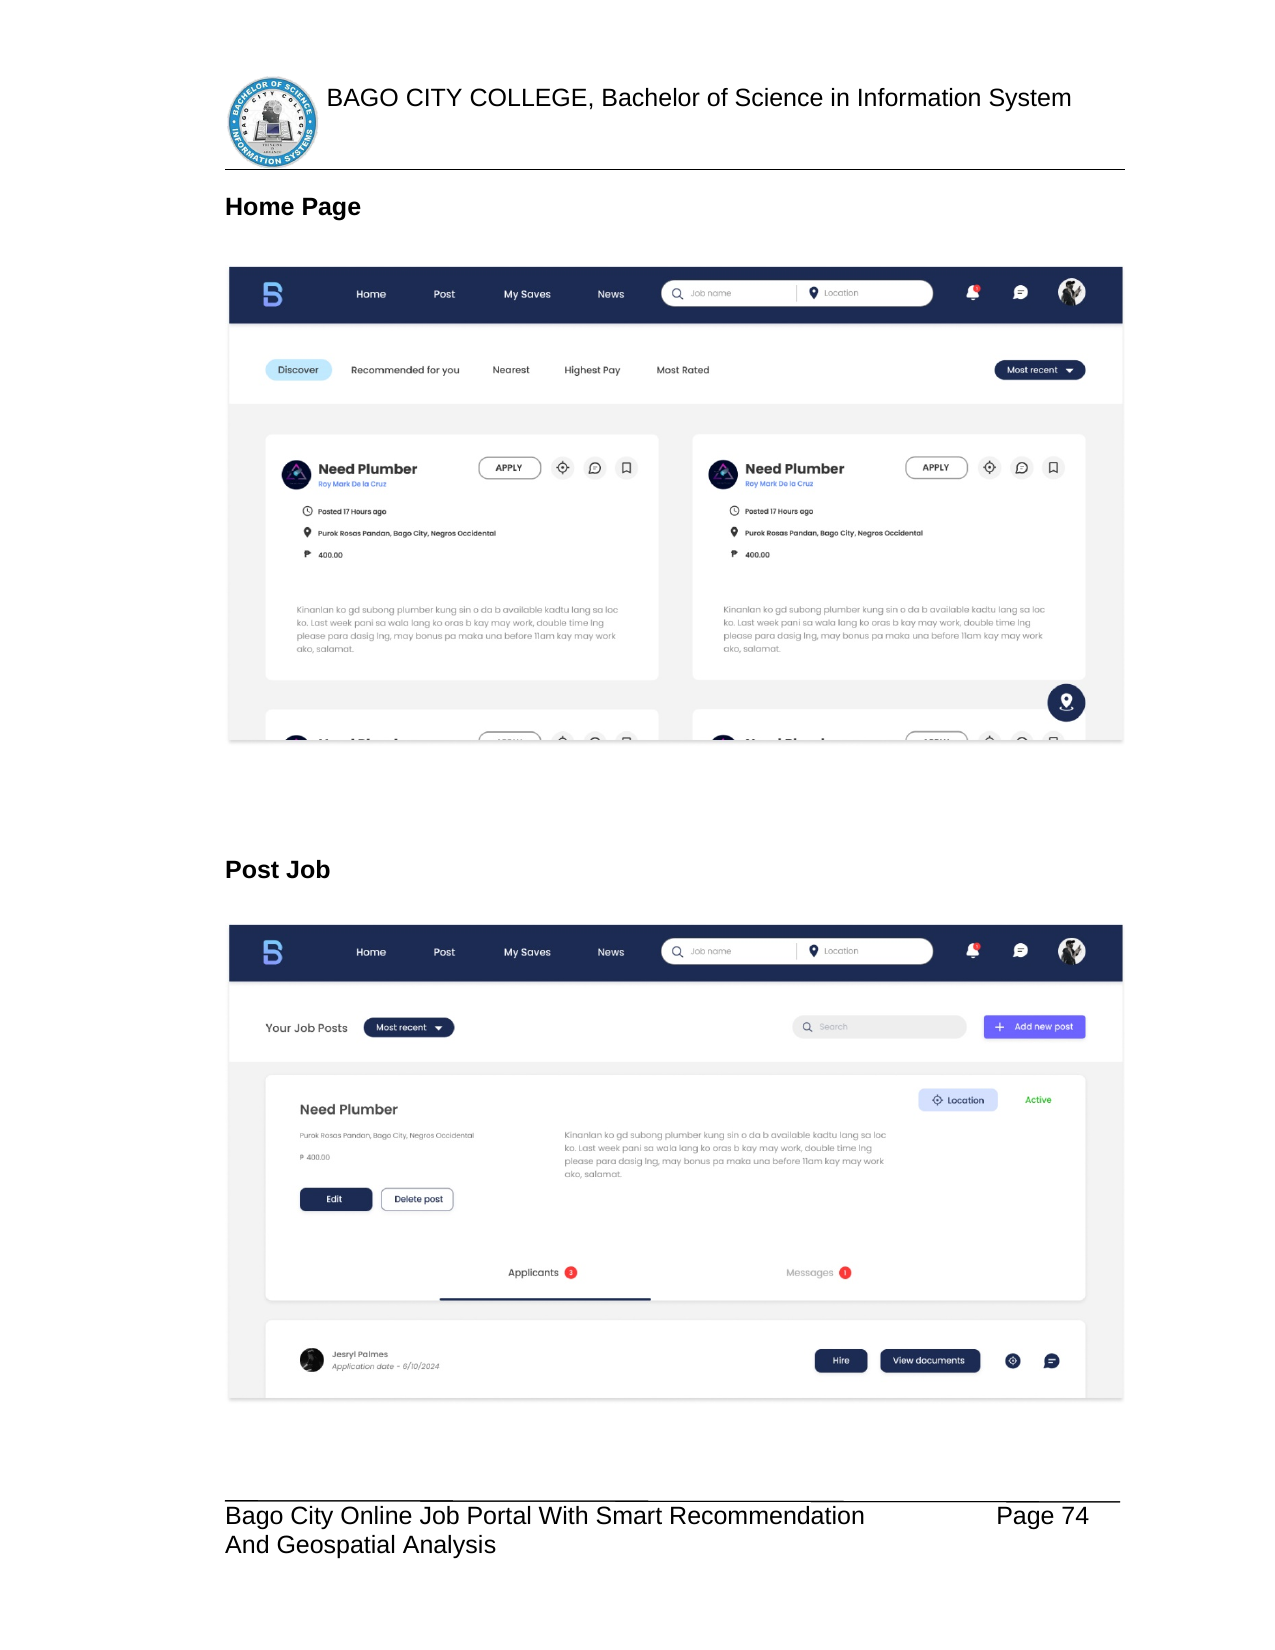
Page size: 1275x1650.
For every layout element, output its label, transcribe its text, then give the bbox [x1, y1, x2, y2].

picture [225, 265, 1125, 746]
text Home Page [225, 192, 1125, 221]
picture [225, 75, 320, 169]
text Post Job [225, 855, 1051, 883]
picture [225, 923, 1125, 1404]
